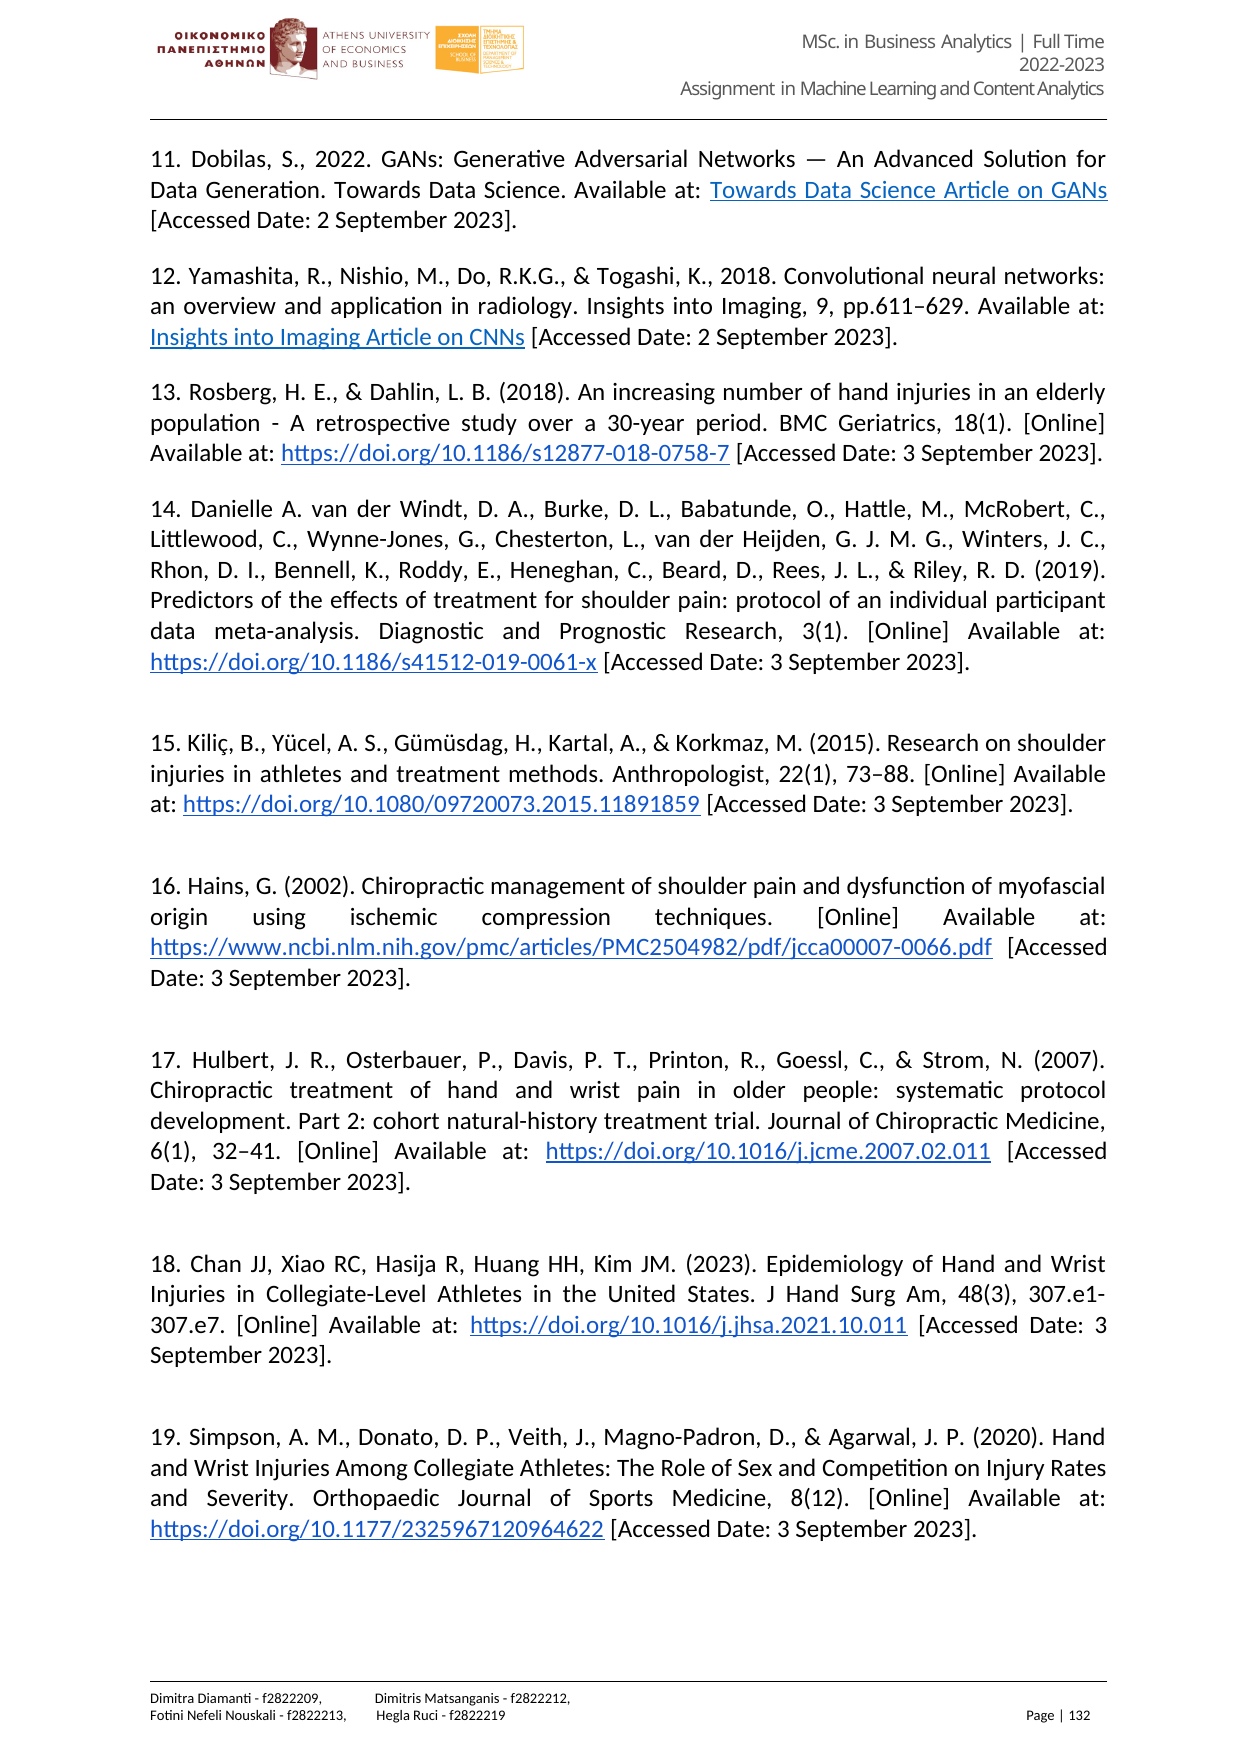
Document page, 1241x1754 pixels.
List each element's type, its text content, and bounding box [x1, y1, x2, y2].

text 14. Danielle A. van der Windt, D. A., Burke, D. L., Babatunde, O., Hattle, M., McRobert, C., Littlewood, C., Wynne-Jones, G., Chesterton, L., van der Heijden, G. J. M. G., Winters, J. C., Rhon, D. I., Bennell, K., Roddy, E., Heneghan, C., Beard, D., Rees, J. L., & Riley, R. D. (2019). Predictors of the effects of treatment for shoulder pain: protocol of an individual participant data meta-analysis. Diagnostic and Prognostic Research, 3(1). [Online] Available at: https://doi.org/10.1186/s41512-019-0061-x [Accessed Date: 3 September 2023]. [150, 493, 1107, 676]
text 16. Hains, G. (2002). Chiropractic management of shoulder pain and dysfunction of myofascial origin using ischemic compression techniques. [Online] Available at: https://www.ncbi.nlm.nih.gov/pmc/articles/PMC2504982/pdf/jcca00007-0066.pdf [Accessed Date: 3 September 2023]. [150, 870, 1107, 992]
text 12. Yamashita, R., Nishio, M., Do, R.K.G., & Togashi, K., 2018. Convolutional neural networks: an overview and application in radiology. Insights into Imaging, 9, pp.611–629. Available at: Insights into Imaging Article on CNNs [Accessed Date: 2 September 2023]. [150, 260, 1107, 351]
picture [151, 17, 526, 82]
text 13. Rosberg, H. E., & Dahlin, L. B. (2018). An increasing number of hand injuries in an elderly population - A retrospective study over a 30-year period. BMC Geriatrics, 18(1). [Online] Available at: https://doi.org/10.1186/s12877-018-0758-7 [Accessed Date: 3 September 2023]. [150, 376, 1107, 468]
text 17. Hulbert, J. R., Osterbauer, P., Davis, P. T., Printon, R., Goessl, C., & Strom, N. (2007). Chiropractic treatment of hand and wrist pain in older people: systematic protocol development. Part 2: cohort natural-history treatment trial. Journal of Chiropractic Medicine, 6(1), 32–41. [Online] Available at: https://doi.org/10.1016/j.jcme.2007.02.011 [Accessed Date: 3 September 2023]. [150, 1044, 1107, 1196]
text 18. Chan JJ, Xiao RC, Hasija R, Huang HH, Kim JM. (2023). Epidemiology of Hand and Wrist Injuries in Collegiate-Level Athletes in the United States. J Hand Surg Am, 48(3), 307.e1-307.e7. [Online] Available at: https://doi.org/10.1016/j.jhsa.2021.10.011 [Accessed Date: 3 September 2023]. [150, 1248, 1107, 1370]
text 11. Dobilas, S., 2022. GANs: Generative Adversarial Networks — An Advanced Solution for Data Generation. Towards Data Science. Available at: Towards Data Science Article on GANs [Accessed Date: 2 September 2023]. [150, 143, 1107, 235]
text 15. Kiliç, B., Yücel, A. S., Gümüsdag, H., Kartal, A., & Korkmaz, M. (2015). Research on shoulder injuries in athletes and treatment methods. Anthropologist, 22(1), 73–88. [Online] Available at: https://doi.org/10.1080/09720073.2015.11891859 [Accessed Date: 3 September 2023]. [150, 727, 1107, 819]
text 19. Simpson, A. M., Donato, D. P., Veith, J., Magno-Padron, D., & Agarwal, J. P. (2020). Hand and Wrist Injuries Among Collegiate Athletes: The Role of Sex and Competition on Injury Rates and Severity. Orthopaedic Journal of Sports Medicine, 8(12). [Online] Available at: https://doi.org/10.1177/2325967120964622 [Accessed Date: 3 September 2023]. [150, 1421, 1107, 1543]
